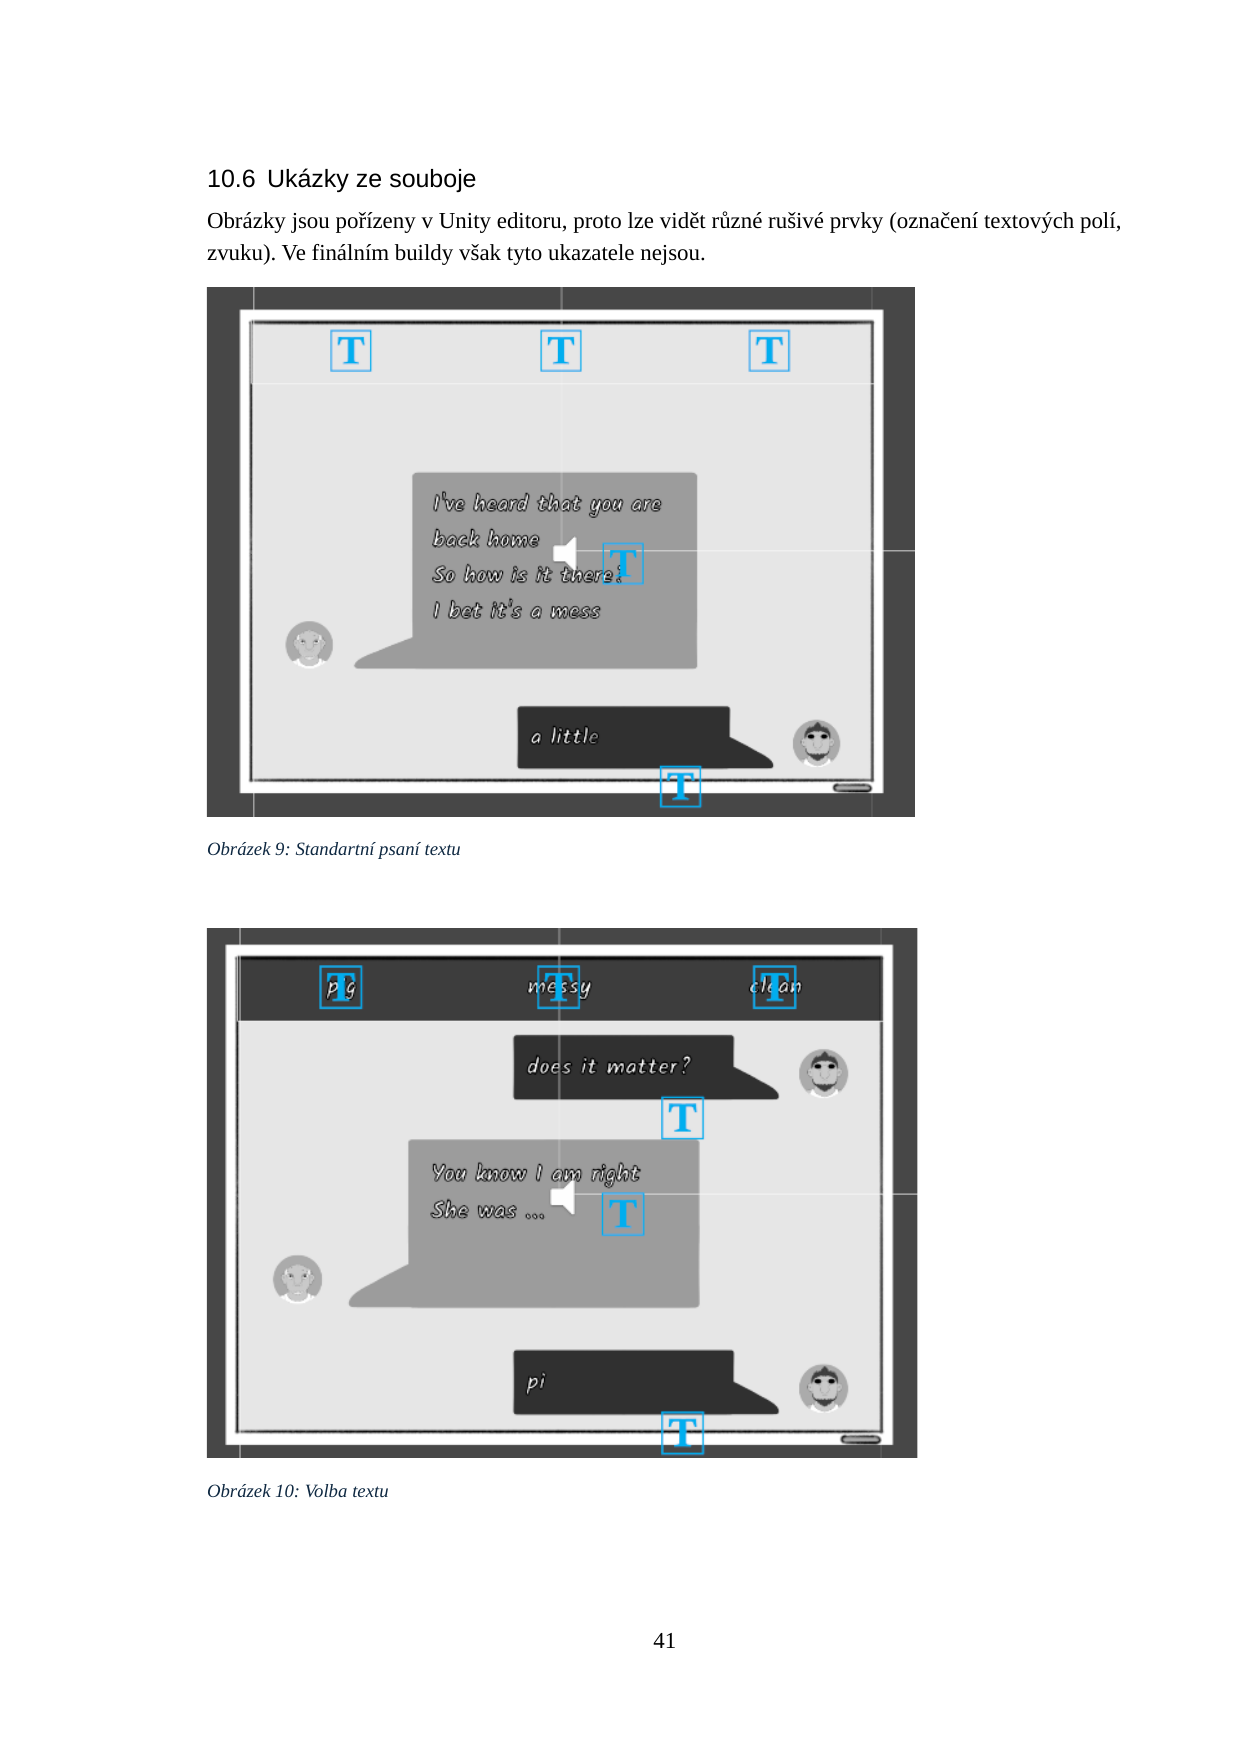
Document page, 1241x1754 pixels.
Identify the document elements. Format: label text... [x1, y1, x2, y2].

picture [206, 928, 918, 1458]
subtitle Ukázky ze souboje [207, 164, 1122, 193]
text Obrázek 10: Volba textu [207, 1480, 1122, 1501]
text Obrázky jsou pořízeny v Unity editoru, proto lze vidět různé rušivé prvky (označení textových polí, zvuku). Ve finálním buildy však tyto ukazatele nejsou. [207, 207, 1122, 265]
picture [206, 287, 915, 817]
text Obrázek 9: Standartní psaní textu [207, 838, 1122, 859]
